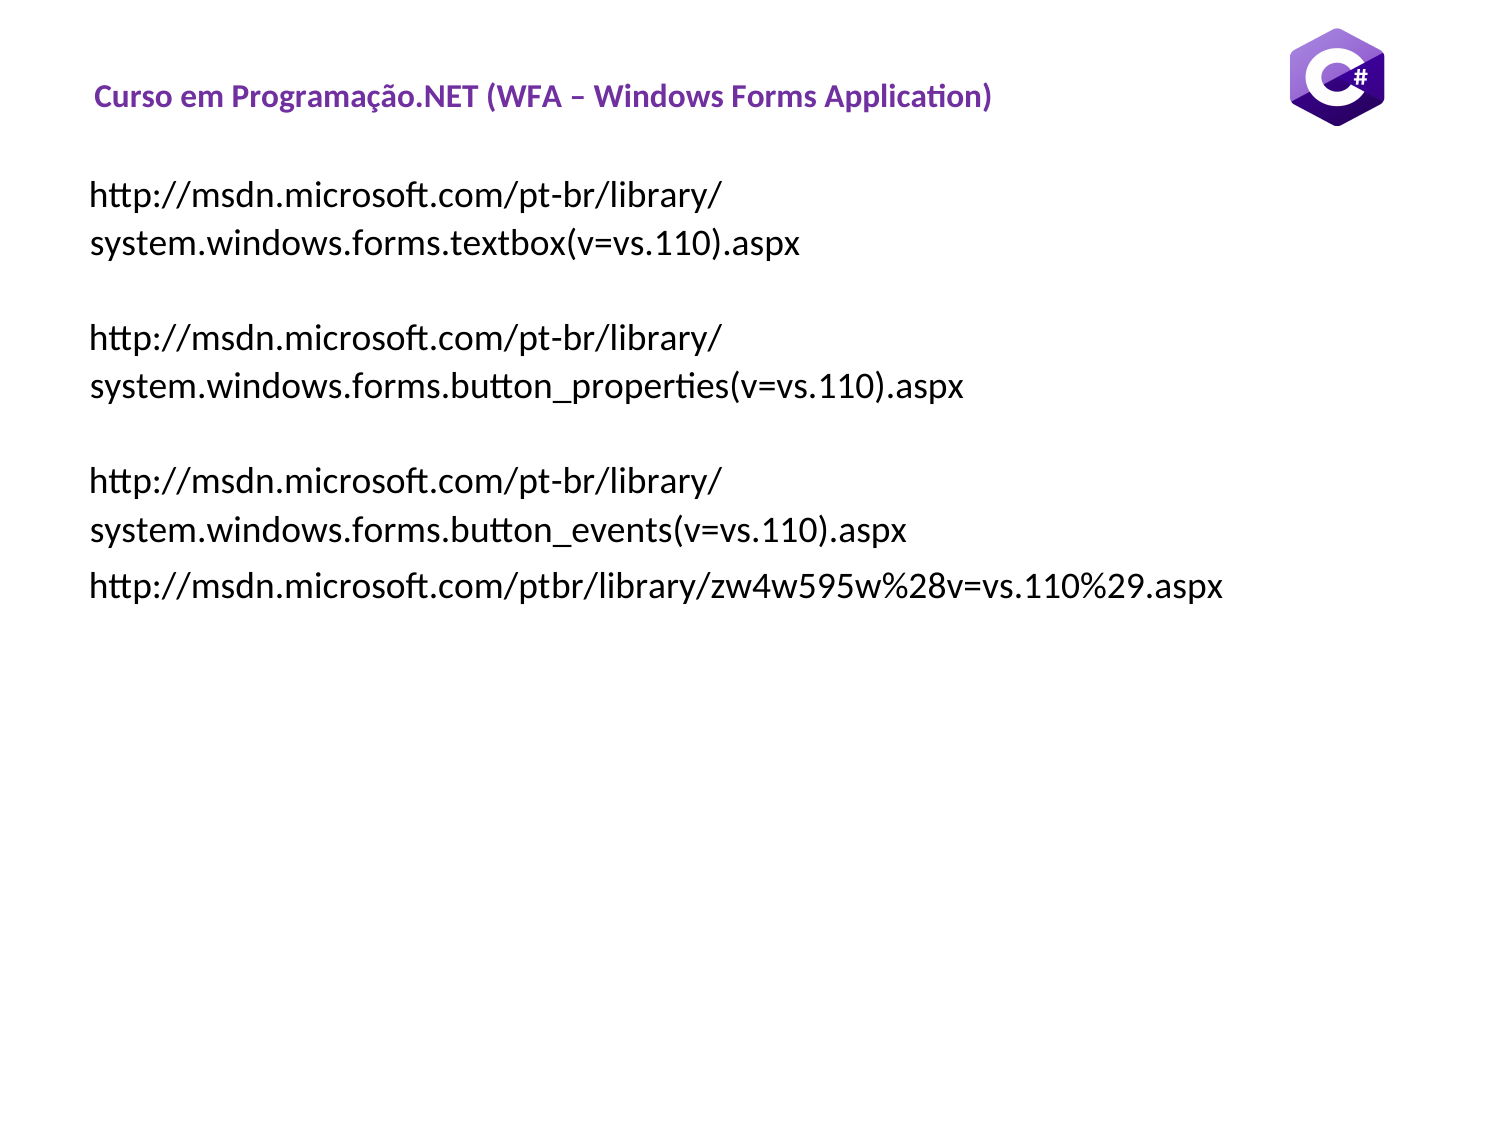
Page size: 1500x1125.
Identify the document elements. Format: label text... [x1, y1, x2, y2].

text http://msdn.microsoft.com/pt-br/library/system.windows.forms.textbox(v=vs.110).aspx [88, 171, 1412, 265]
text http://msdn.microsoft.com/pt-br/library/system.windows.forms.button_properties(v=vs.110).aspx [88, 314, 1412, 408]
picture [1284, 25, 1389, 129]
text http://msdn.microsoft.com/pt-br/library/system.windows.forms.button_events(v=vs.110).aspx [88, 457, 1412, 551]
text http://msdn.microsoft.com/ptbr/library/zw4w595w%28v=vs.110%29.aspx [88, 562, 1412, 608]
